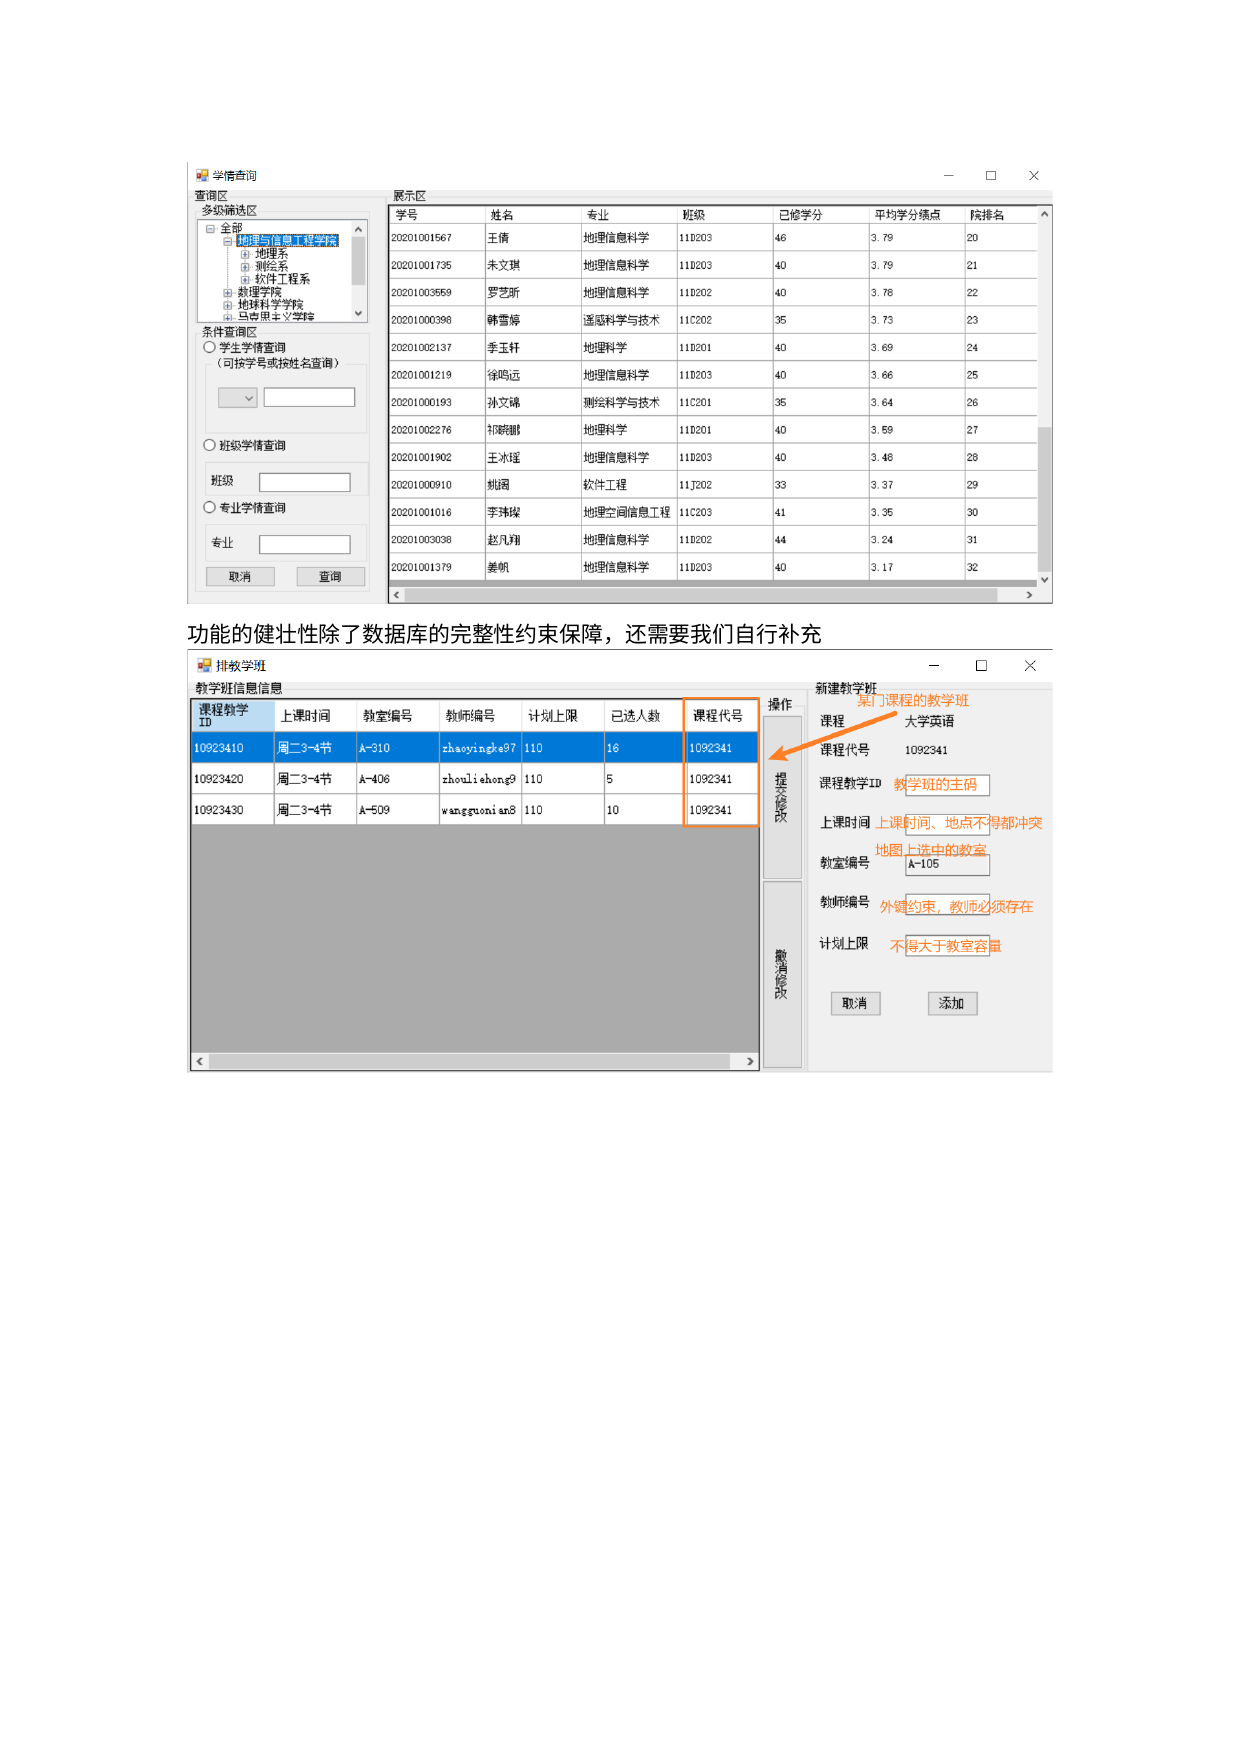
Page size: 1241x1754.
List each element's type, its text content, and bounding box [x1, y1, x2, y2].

picture [187, 162, 1053, 604]
text 功能的健壮性除了数据库的完整性约束保障，还需要我们自行补充 [187, 617, 1053, 649]
picture [187, 649, 1053, 1073]
